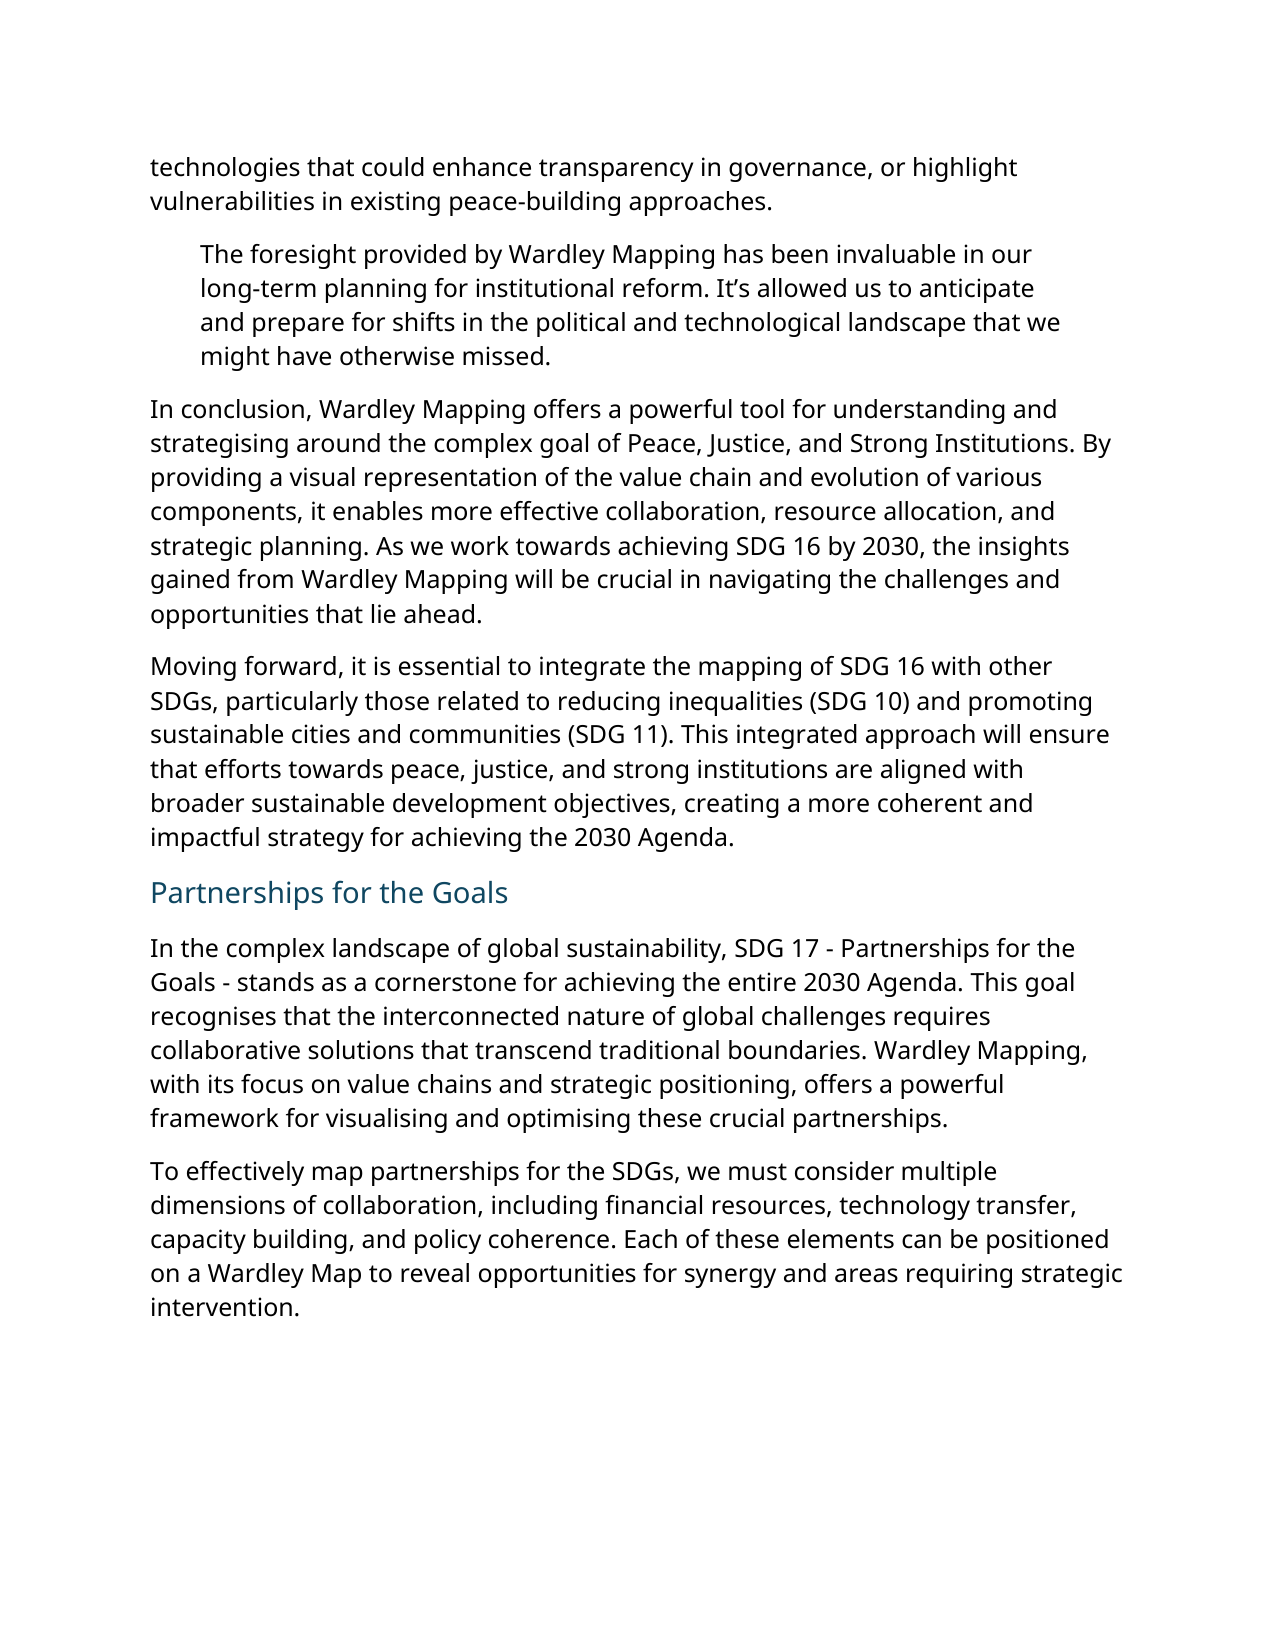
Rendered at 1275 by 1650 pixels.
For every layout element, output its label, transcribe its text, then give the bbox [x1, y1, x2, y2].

text In conclusion, Wardley Mapping offers a powerful tool for understanding and strategising around the complex goal of Peace, Justice, and Strong Institutions. By providing a visual representation of the value chain and evolution of various components, it enables more effective collaboration, resource allocation, and strategic planning. As we work towards achieving SDG 16 by 2030, the insights gained from Wardley Mapping will be crucial in navigating the challenges and opportunities that lie ahead. [150, 392, 1125, 630]
text The foresight provided by Wardley Mapping has been invaluable in our long-term planning for institutional reform. It’s allowed us to anticipate and prepare for shifts in the political and technological landscape that we might have otherwise missed. [200, 237, 1075, 373]
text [150, 150, 1125, 218]
subtitle Partnerships for the Goals [150, 872, 1125, 912]
text Moving forward, it is essential to integrate the mapping of SDG 16 with other SDGs, particularly those related to reducing inequalities (SDG 10) and promoting sustainable cities and communities (SDG 11). This integrated approach will ensure that efforts towards peace, justice, and strong institutions are aligned with broader sustainable development objectives, creating a more coherent and impactful strategy for achieving the 2030 Agenda. [150, 649, 1125, 853]
text In the complex landscape of global sustainability, SDG 17 - Partnerships for the Goals - stands as a cornerstone for achieving the entire 2030 Agenda. This goal recognises that the interconnected nature of global challenges requires collaborative solutions that transcend traditional boundaries. Wardley Mapping, with its focus on value chains and strategic positioning, offers a powerful framework for visualising and optimising these crucial partnerships. [150, 931, 1125, 1135]
text To effectively map partnerships for the SDGs, we must consider multiple dimensions of collaboration, including financial resources, technology transfer, capacity building, and policy coherence. Each of these elements can be positioned on a Wardley Map to reveal opportunities for synergy and areas requiring strategic intervention. [150, 1154, 1125, 1324]
